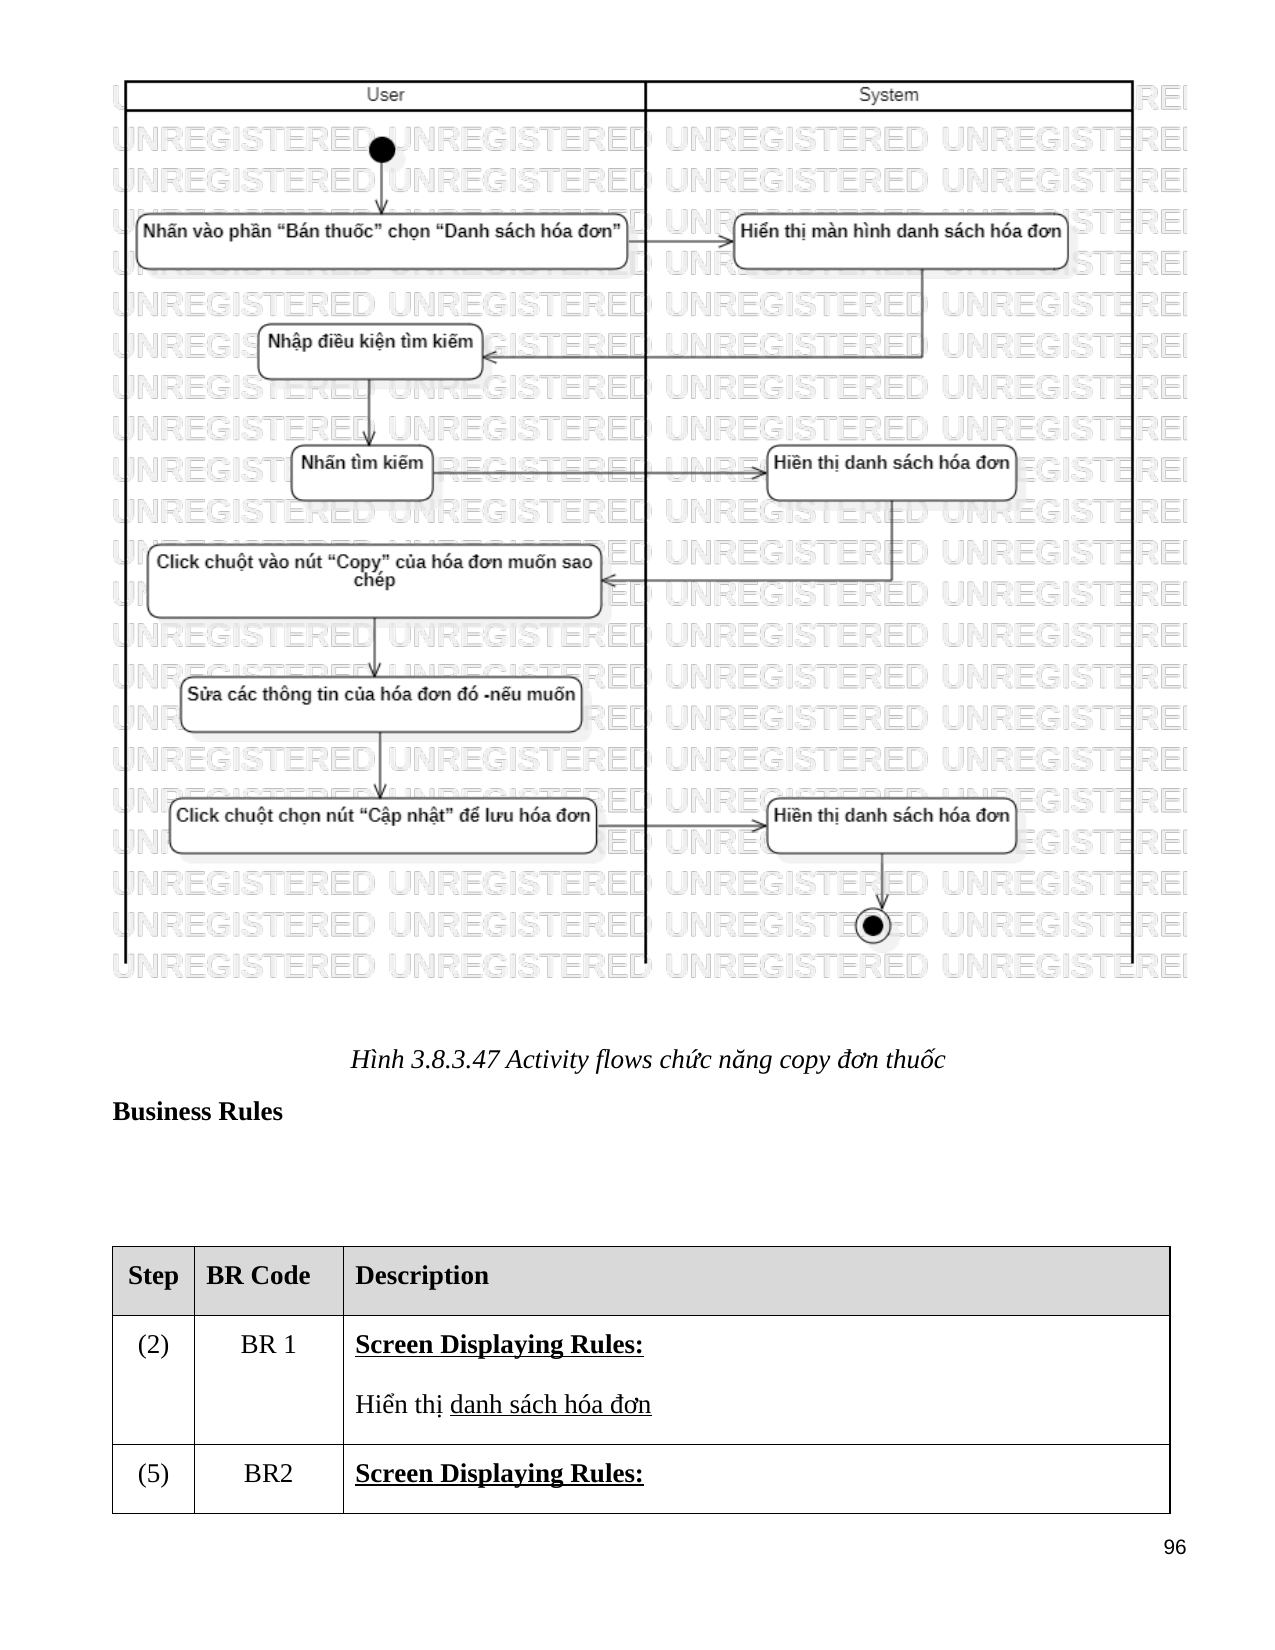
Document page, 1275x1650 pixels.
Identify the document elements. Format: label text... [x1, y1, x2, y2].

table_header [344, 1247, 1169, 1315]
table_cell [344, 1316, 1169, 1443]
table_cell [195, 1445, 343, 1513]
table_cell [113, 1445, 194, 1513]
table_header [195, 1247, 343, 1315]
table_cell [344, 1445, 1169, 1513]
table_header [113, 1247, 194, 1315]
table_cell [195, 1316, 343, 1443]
picture [112, 68, 1188, 1019]
text Business Rules [112, 1095, 1186, 1126]
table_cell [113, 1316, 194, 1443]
